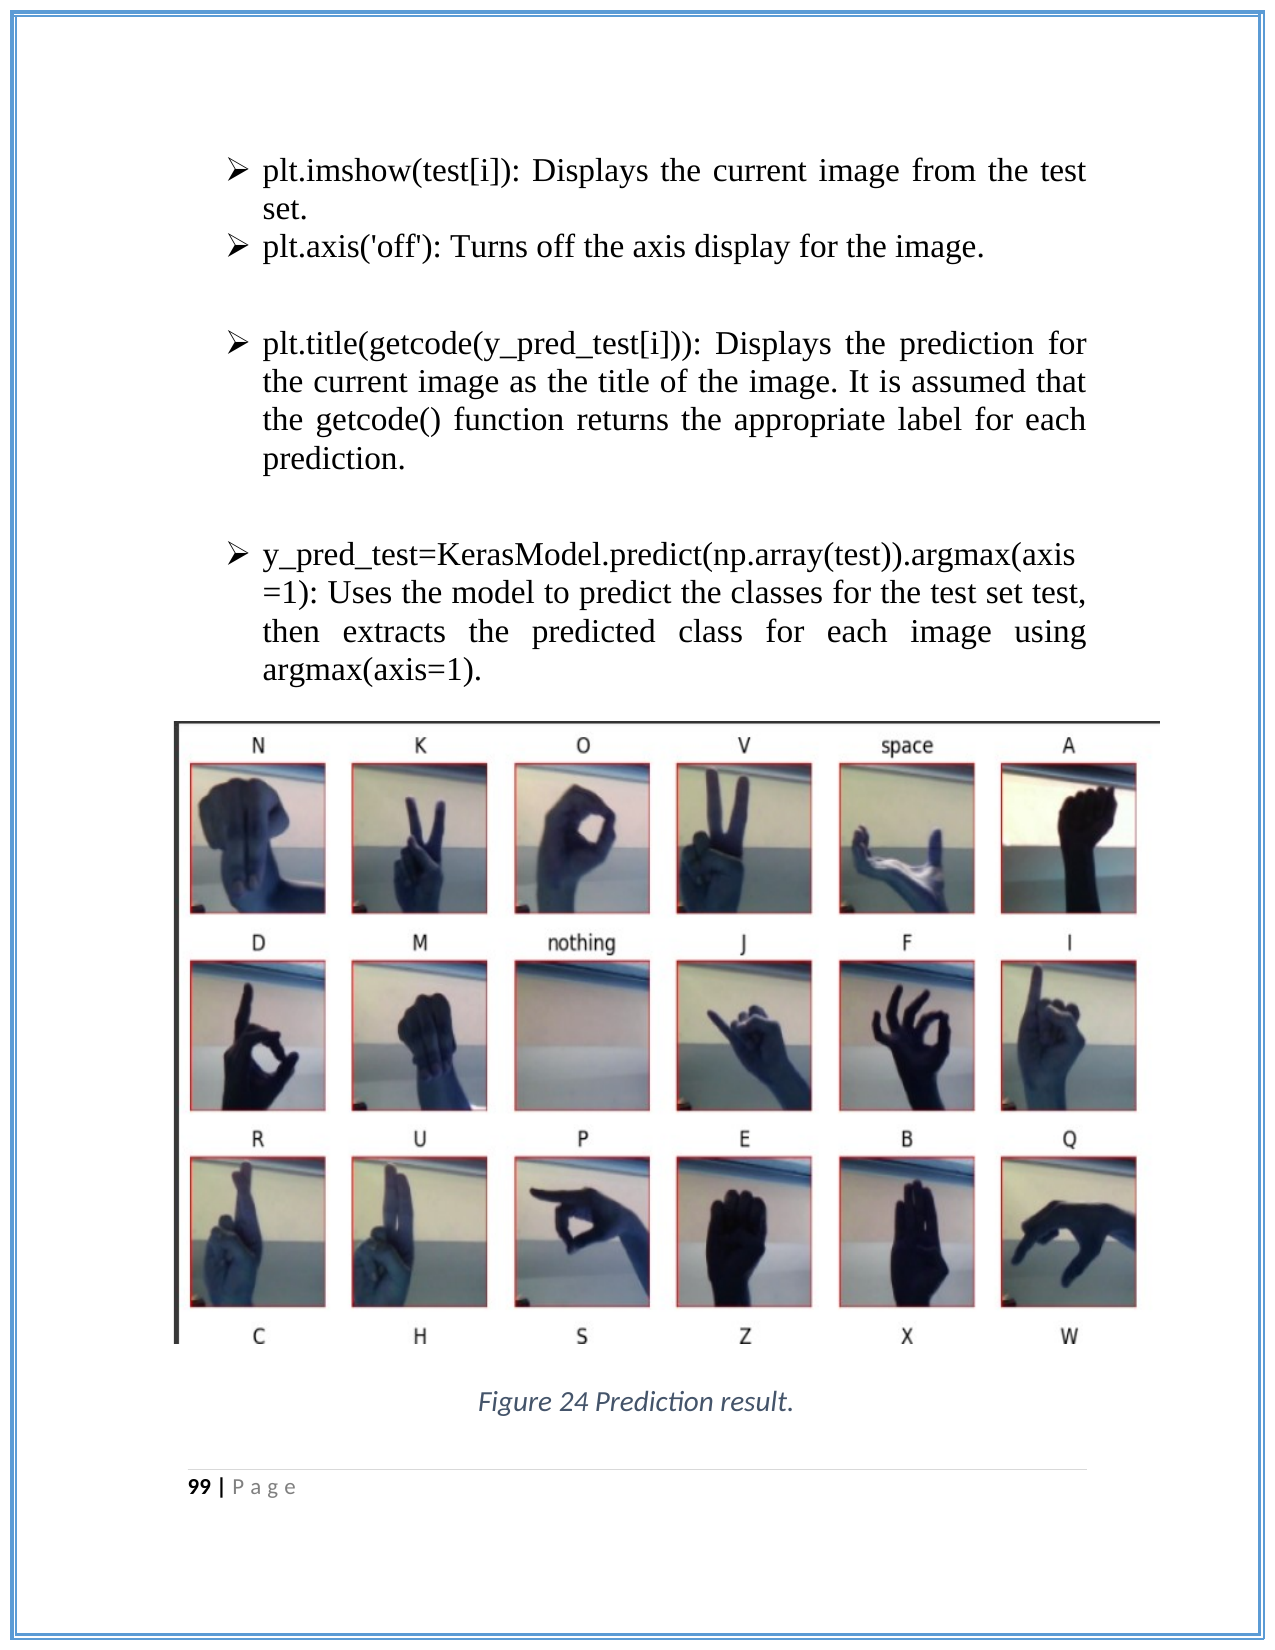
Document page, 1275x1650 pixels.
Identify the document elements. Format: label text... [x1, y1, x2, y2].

list y_pred_test=KerasModel.predict(np.array(test)).argmax(axis=1): Uses the model to predict the classes for the test set test, then extracts the predicted class for each image using argmax(axis=1). [225, 534, 1087, 688]
list plt.title(getcode(y_pred_test[i])): Displays the prediction for the current image as the title of the image. It is assumed that the getcode() function returns the appropriate label for each prediction. [225, 323, 1087, 476]
list plt.axis('off'): Turns off the axis display for the image. [225, 227, 1087, 265]
text Figure 24 Prediction result. [187, 1383, 1087, 1419]
list plt.imshow(test[i]): Displays the current image from the test set. [225, 150, 1087, 227]
picture [173, 721, 1160, 1344]
